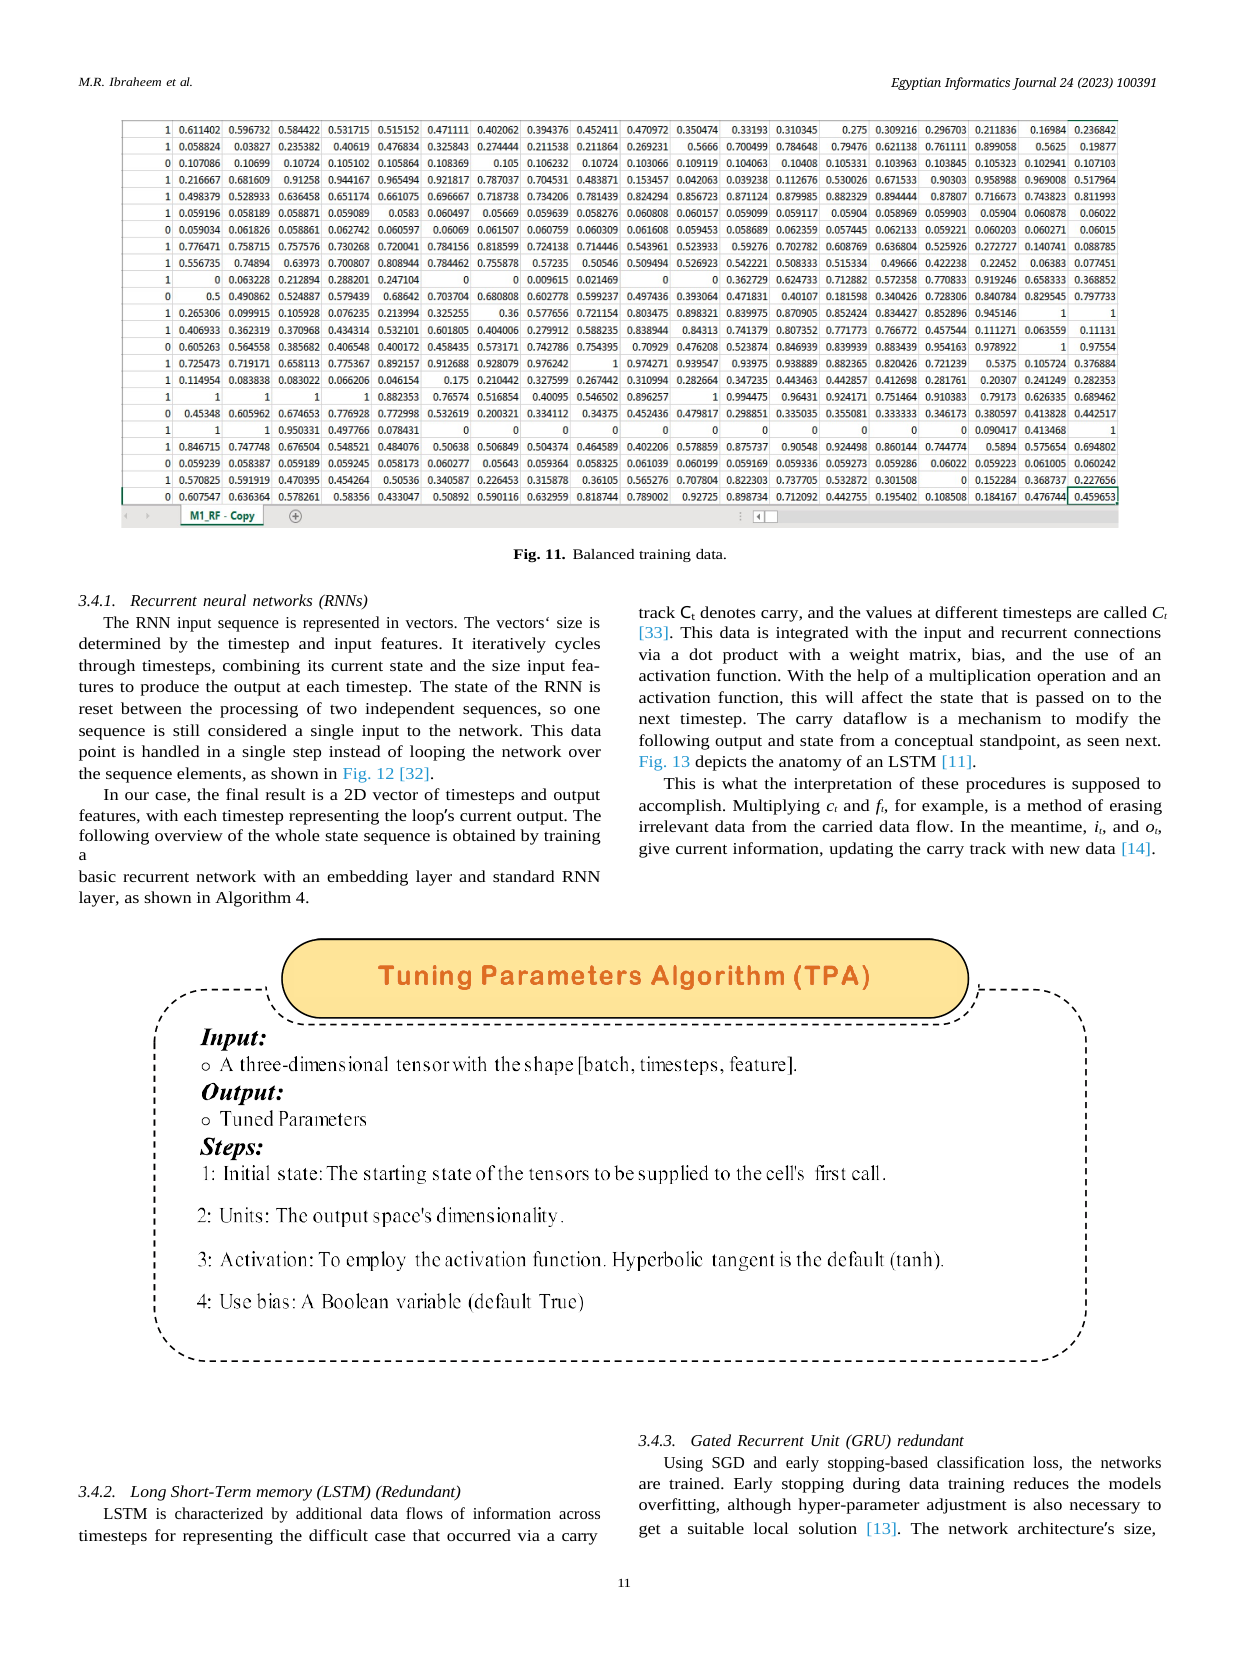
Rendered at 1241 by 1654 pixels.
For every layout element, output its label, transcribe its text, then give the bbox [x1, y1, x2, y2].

text Fig. 11. Balanced training data. [64, 546, 1176, 563]
list Recurrent neural networks (RNNs) [78, 591, 605, 610]
text basic recurrent network with an embedding layer and standard RNN layer, as shown in Algorithm 4. [78, 866, 601, 907]
text LSTM is characterized by additional data flows of information across timesteps for representing the difficult case that occurred via a carry [78, 1504, 601, 1545]
text track Ct denotes carry, and the values at different timesteps are called Ct [638, 599, 1178, 623]
text The RNN input sequence is represented in vectors. The vectors‘ size is determined by the timestep and input features. It iteratively cycles through timesteps, combining its current state and the size input fea- tures to produce the output at each timestep. The state of the RNN is reset between the processing of two independent sequences, so one sequence is still considered a single input to the network. This data point is handled in a single step instead of looping the network over the sequence elements, as shown in Fig. 12 [32]. [78, 612, 601, 783]
text [33]. This data is integrated with the input and recurrent connections via a dot product with a weight matrix, bias, and the use of an activation function. With the help of a multiplication operation and an activation function, this will affect the state that is passed on to the next timestep. The carry dataflow is a mechanism to modify the following output and state from a conceptual standpoint, as seen next. Fig. 13 depicts the anatomy of an LSTM [11]. [638, 623, 1162, 771]
list Gated Recurrent Unit (GRU) redundant [638, 1431, 1178, 1450]
text In our case, the final result is a 2D vector of timesteps and output features, with each timestep representing the loop’s current output. The following overview of the whole state sequence is obtained by training a [78, 785, 601, 864]
text Using SGD and early stopping-based classification loss, the networks are trained. Early stopping during data training reduces the models overfitting, although hyper-parameter adjustment is also necessary to get a suitable local solution [13]. The network architecture’s size, [638, 1453, 1162, 1539]
picture [121, 120, 1119, 528]
text This is what the interpretation of these procedures is supposed to accomplish. Multiplying ct and ft, for example, is a method of erasing irrelevant data from the carried data flow. In the meantime, it, and ot, give current information, updating the carry track with new data [14]. [638, 774, 1162, 858]
picture [153, 938, 1087, 1362]
list Long Short-Term memory (LSTM) (Redundant) [78, 1482, 605, 1501]
